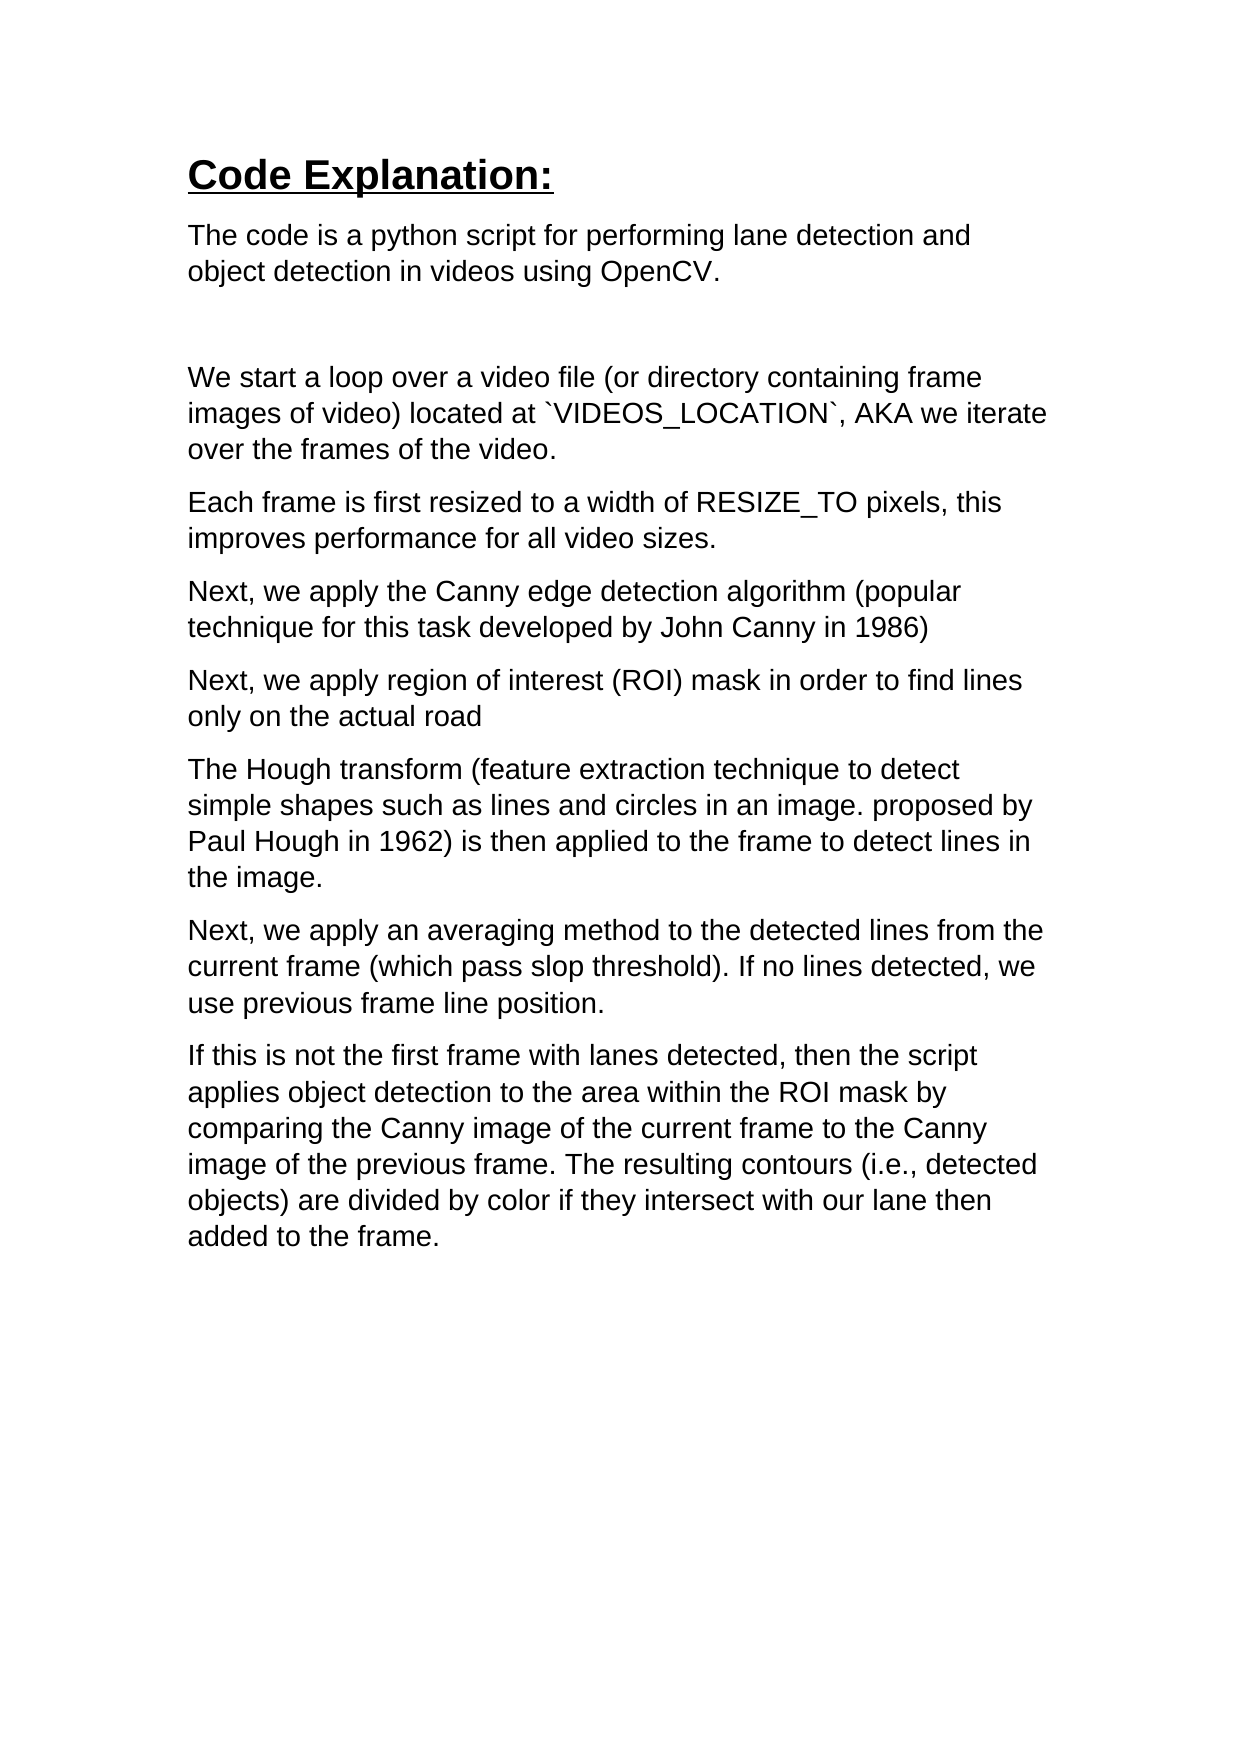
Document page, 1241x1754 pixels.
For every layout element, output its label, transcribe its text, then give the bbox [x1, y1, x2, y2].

text We start a loop over a video file (or directory containing frame images of video) located at `VIDEOS_LOCATION`, AKA we iterate over the frames of the video. [187, 360, 1053, 466]
text If this is not the first frame with lanes detected, then the script applies object detection to the area within the ROI mask by comparing the Canny image of the current frame to the Canny image of the previous frame. The resulting contours (i.e., detected objects) are divided by color if they intersect with our lane then added to the frame. [187, 1038, 1053, 1253]
text Each frame is first resized to a width of RESIZE_TO pixels, this improves performance for all video sizes. [187, 485, 1053, 555]
text Next, we apply region of interest (ROI) mask in order to find lines only on the actual road [187, 663, 1053, 733]
text The Hough transform (feature extraction technique to detect simple shapes such as lines and circles in an image. proposed by Paul Hough in 1962) is then applied to the frame to detect lines in the image. [187, 752, 1053, 894]
text Next, we apply the Canny edge detection algorithm (popular technique for this task developed by John Canny in 1986) [187, 574, 1053, 644]
text Code Explanation: [187, 150, 1053, 198]
text Next, we apply an averaging method to the detected lines from the current frame (which pass slop threshold). If no lines detected, we use previous frame line position. [187, 913, 1053, 1019]
text The code is a python script for performing lane detection and object detection in videos using OpenCV. [187, 218, 1053, 288]
